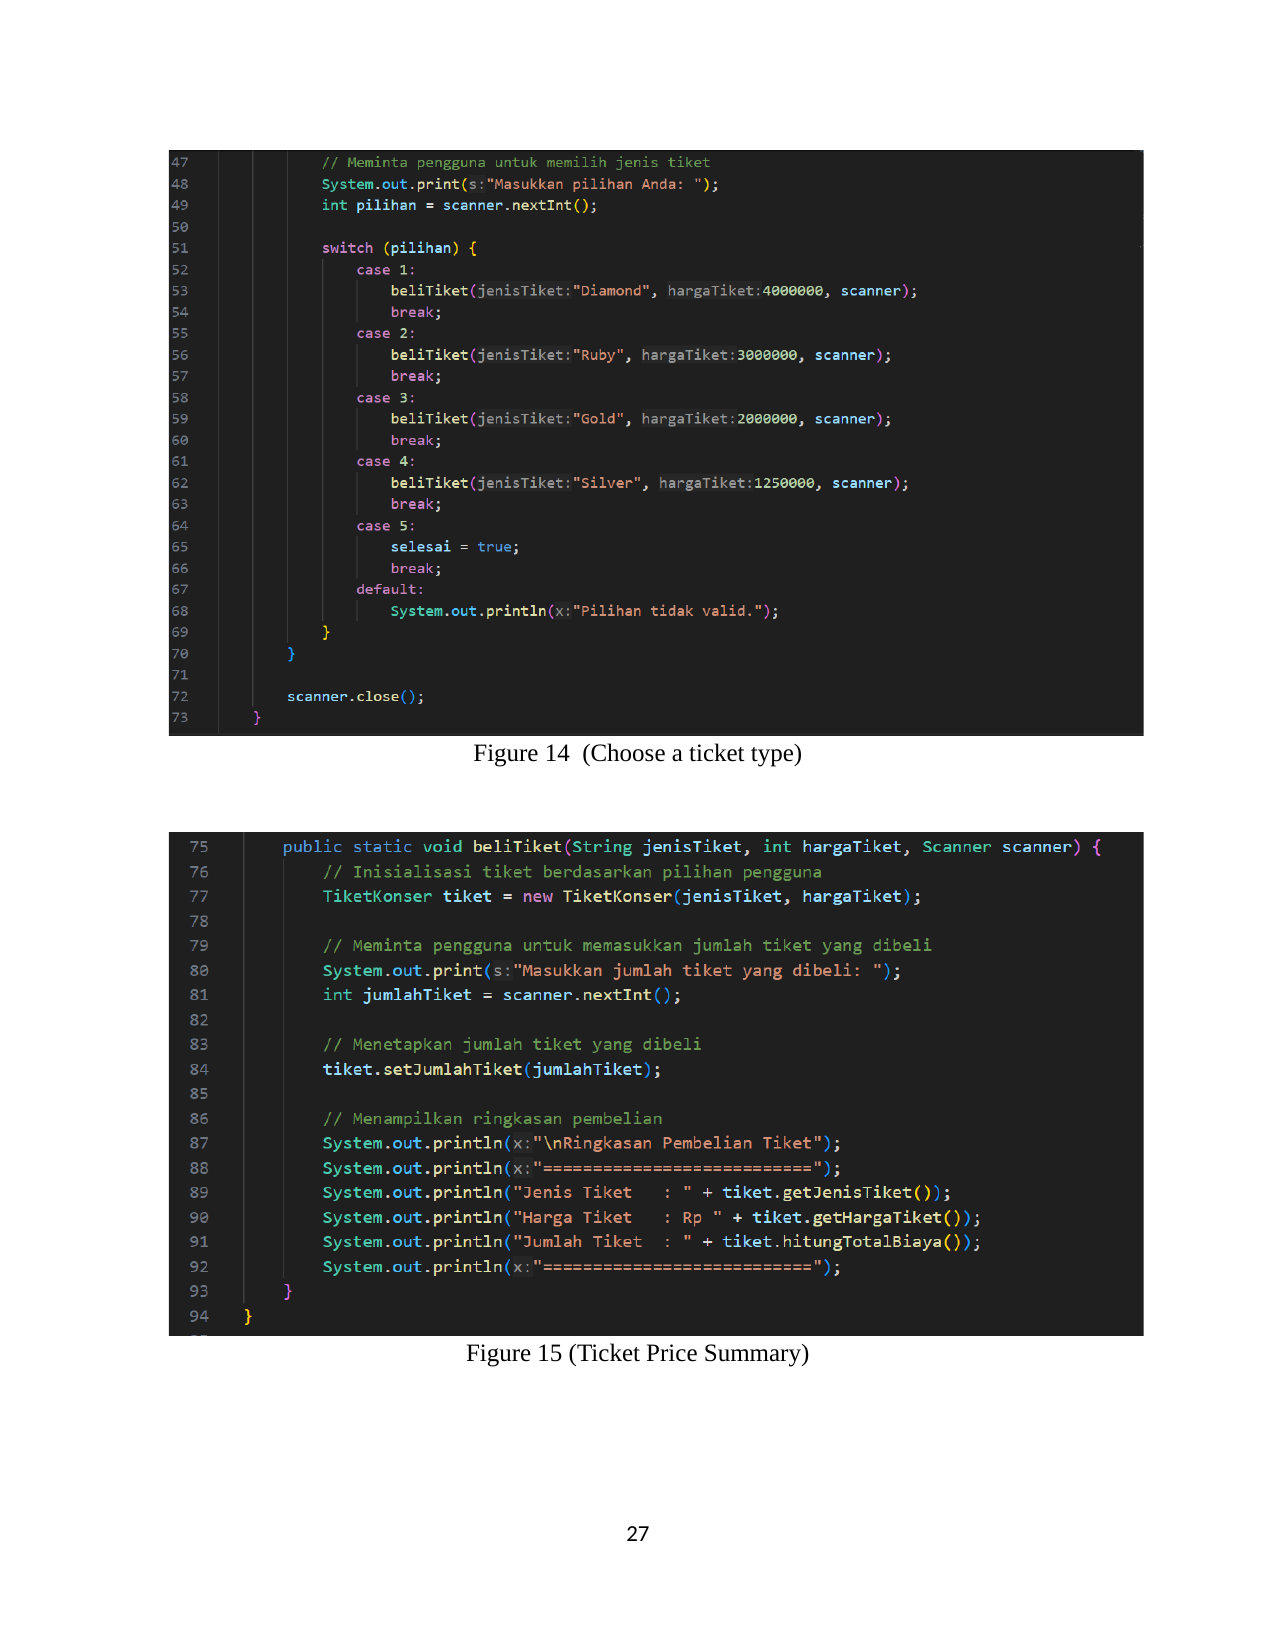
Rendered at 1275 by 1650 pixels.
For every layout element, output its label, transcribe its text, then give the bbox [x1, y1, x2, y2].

text Figure 14 (Choose a ticket type) [150, 150, 1125, 767]
text Figure 15 (Ticket Price Summary) [150, 833, 1125, 1367]
